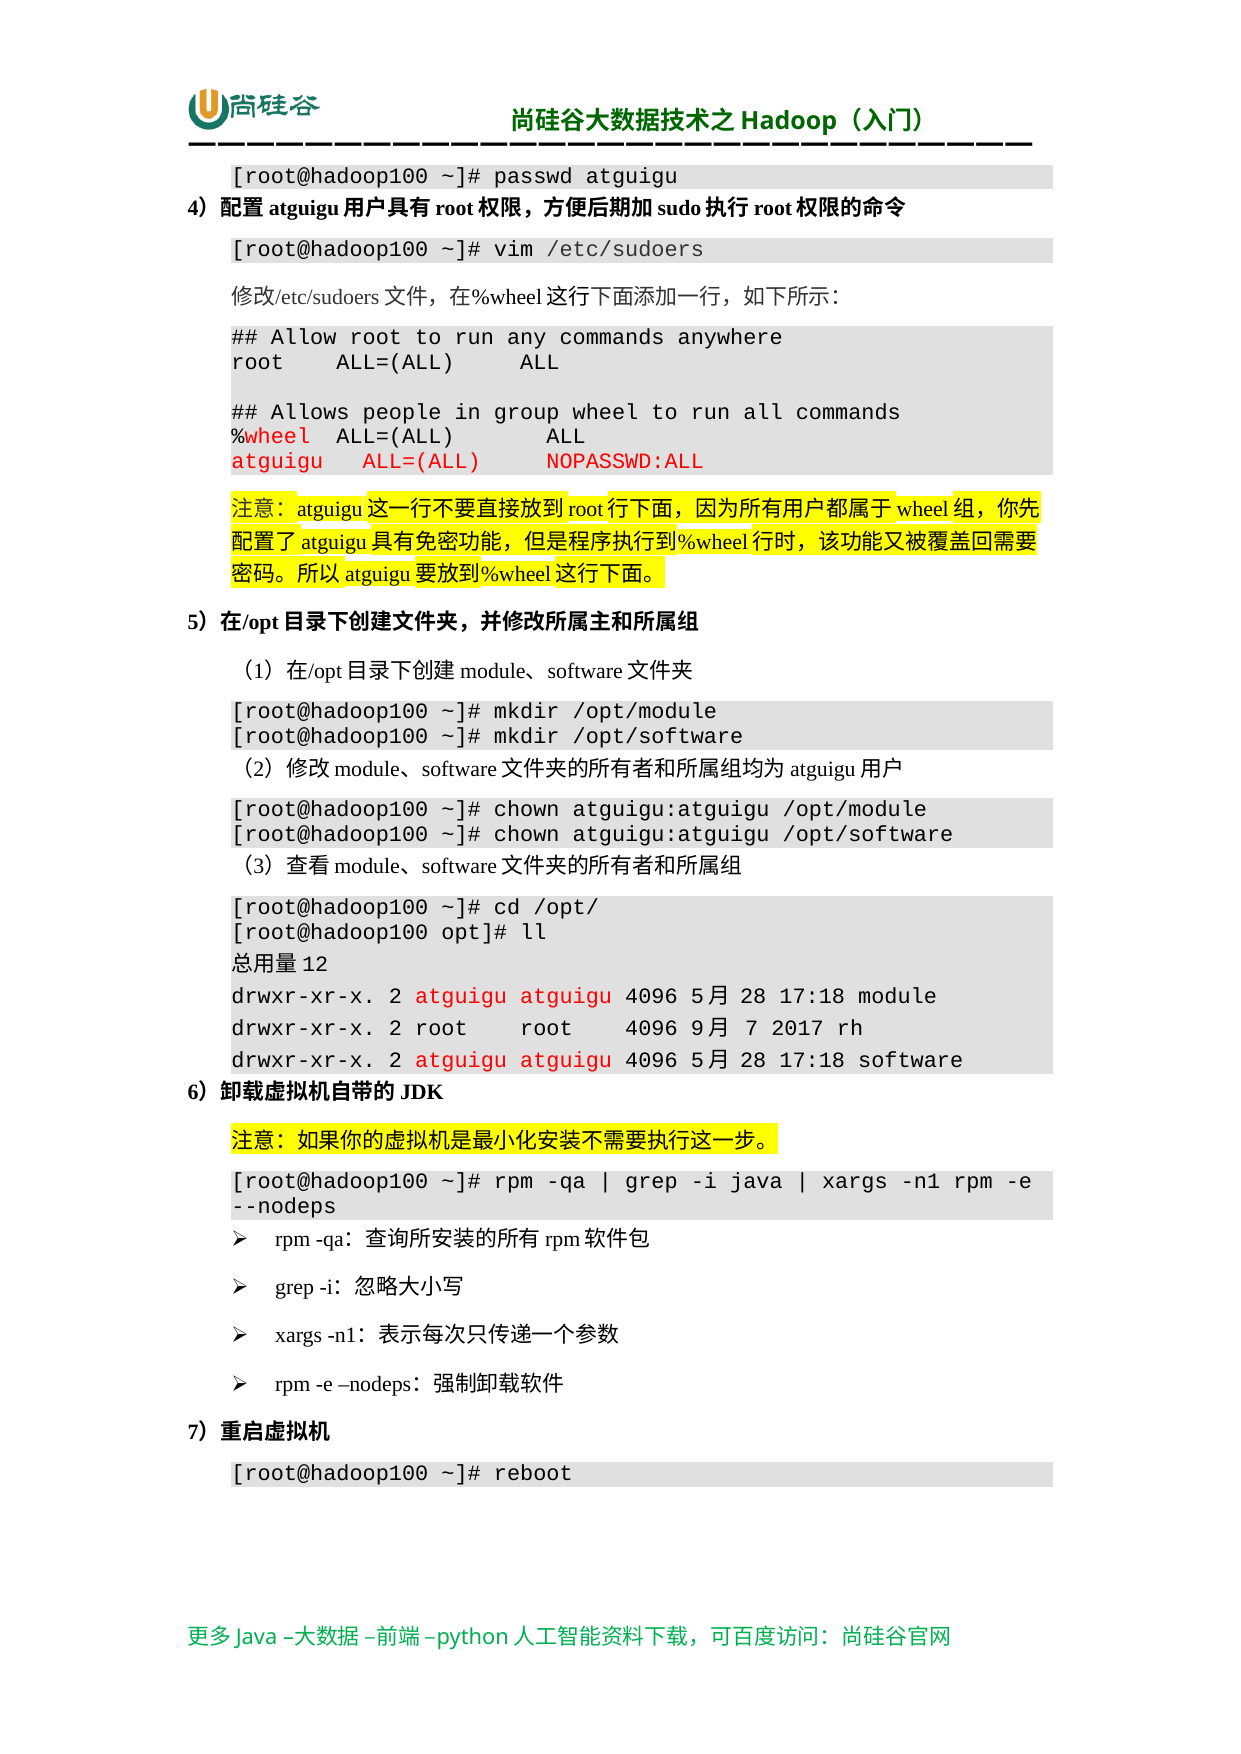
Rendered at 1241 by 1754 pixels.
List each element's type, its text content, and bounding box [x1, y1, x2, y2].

text （1）在/opt目录下创建module、software文件夹 [231, 652, 1053, 685]
list rpm -qa：查询所安装的所有rpm软件包 [231, 1220, 1053, 1253]
text [root@hadoop100 ~]# mkdir /opt/module [231, 701, 1053, 725]
text 7）重启虚拟机 [187, 1413, 1053, 1446]
text 6）卸载虚拟机自带的JDK [187, 1074, 1053, 1106]
text （3）查看module、software文件夹的所有者和所属组 [187, 848, 1053, 881]
text [root@hadoop100 ~]# passwd atguigu [231, 165, 1053, 189]
text %wheel ALL=(ALL) ALL [231, 426, 1053, 450]
text ## Allow root to run any commands anywhere [231, 326, 1053, 351]
list grep -i：忽略大小写 [231, 1268, 1053, 1301]
text ## Allows people in group wheel to run all commands [231, 401, 1053, 426]
text drwxr-xr-x. 2 atguigu atguigu 4096 5月 28 17:18 software [231, 1042, 1053, 1074]
text [root@hadoop100 ~]# reboot [231, 1462, 1053, 1487]
text 注意：如果你的虚拟机是最小化安装不需要执行这一步。 [187, 1122, 1053, 1155]
text 总用量 12 [231, 946, 1053, 978]
text [root@hadoop100 ~]# mkdir /opt/software [231, 725, 1053, 750]
text 4）配置atguigu用户具有root权限，方便后期加sudo执行root权限的命令 [187, 189, 1053, 222]
list rpm -e –nodeps：强制卸载软件 [231, 1365, 1053, 1398]
text 注意：atguigu这一行不要直接放到root行下面，因为所有用户都属于wheel组，你先配置了atguigu具有免密功能，但是程序执行到%wheel行时，该功能又被覆盖回需要密码。所以atguigu要放到%wheel这行下面。 [231, 491, 1053, 588]
text [root@hadoop100 ~]# chown atguigu:atguigu /opt/module [231, 798, 1053, 823]
text atguigu ALL=(ALL) NOPASSWD:ALL [231, 450, 1053, 475]
text 修改/etc/sudoers文件，在%wheel这行下面添加一行，如下所示： [231, 278, 1053, 311]
text （2）修改module、software文件夹的所有者和所属组均为atguigu用户 [187, 750, 1053, 783]
text [root@hadoop100 opt]# ll [231, 921, 1053, 946]
text 5）在/opt目录下创建文件夹，并修改所属主和所属组 [187, 604, 1053, 636]
text drwxr-xr-x. 2 atguigu atguigu 4096 5月 28 17:18 module [231, 978, 1053, 1010]
text [root@hadoop100 ~]# rpm -qa | grep -i java | xargs -n1 rpm -e --nodeps [231, 1171, 1053, 1220]
text [root@hadoop100 ~]# cd /opt/ [231, 896, 1053, 921]
text root ALL=(ALL) ALL [231, 351, 1053, 376]
list xargs -n1：表示每次只传递一个参数 [231, 1317, 1053, 1349]
text [root@hadoop100 ~]# chown atguigu:atguigu /opt/software [231, 823, 1053, 848]
text [root@hadoop100 ~]# vim /etc/sudoers [231, 238, 1053, 263]
text drwxr-xr-x. 2 root root 4096 9月 7 2017 rh [231, 1010, 1053, 1042]
